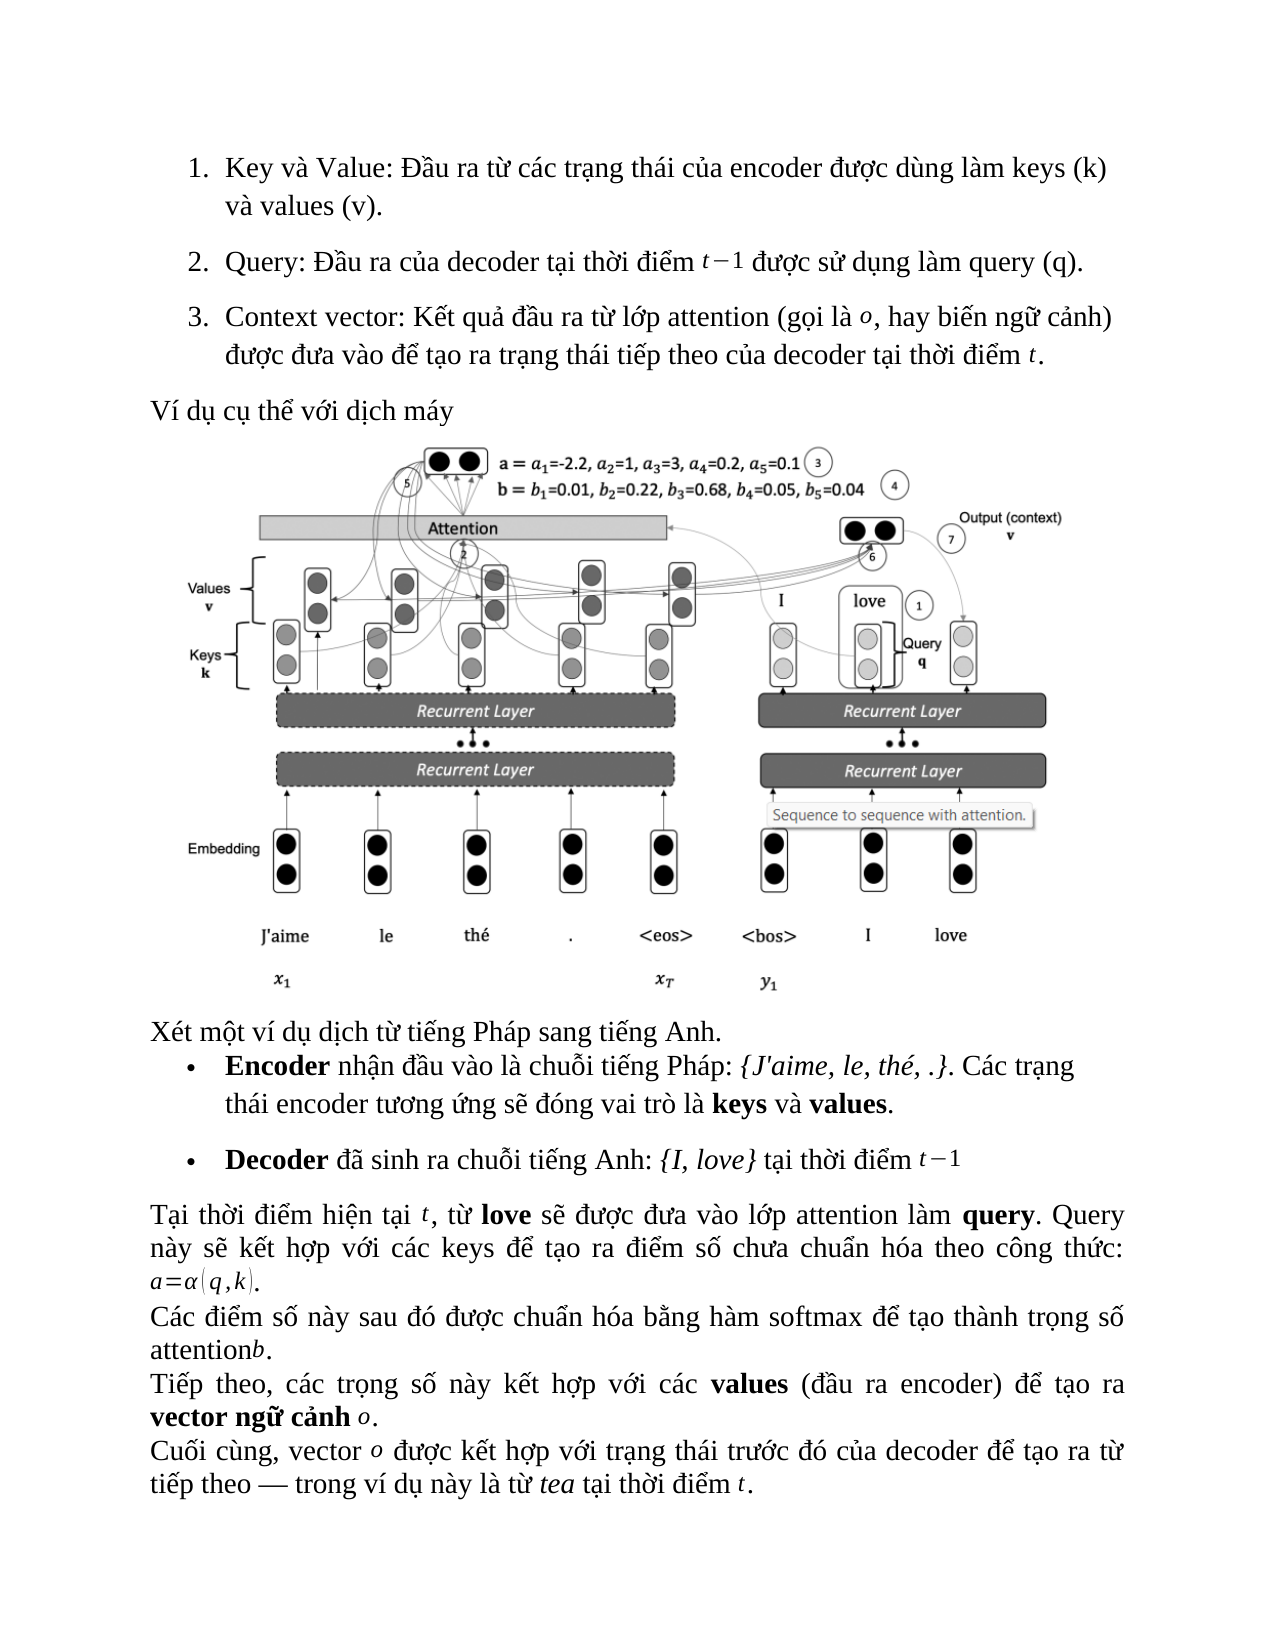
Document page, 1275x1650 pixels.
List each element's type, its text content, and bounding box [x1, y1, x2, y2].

text Tại thời điểm hiện tại , từ love sẽ được đưa vào lớp attention làm query. Query này sẽ kết hợp với các keys để tạo ra điểm số chưa chuẩn hóa theo công thức: . [150, 1197, 1125, 1299]
text Xét một ví dụ dịch từ tiếng Pháp sang tiếng Anh. [150, 1015, 1125, 1048]
text Cuối cùng, vector được kết hợp với trạng thái trước đó của decoder để tạo ra từ tiếp theo — trong ví dụ này là từ tea tại thời điểm . [150, 1433, 1125, 1500]
list Decoder đã sinh ra chuỗi tiếng Anh: {I, love} tại thời điểm [187, 1142, 1125, 1175]
list Encoder nhận đầu vào là chuỗi tiếng Pháp: {J'aime, le, thé, .}. Các trạng thái encoder tương ứng sẽ đóng vai trò là keys và values. [187, 1048, 1125, 1120]
list Key và Value: Đầu ra từ các trạng thái của encoder được dùng làm keys (k) và values (v). [187, 150, 1125, 222]
list Context vector: Kết quả đầu ra từ lớp attention (gọi là , hay biến ngữ cảnh) được đưa vào để tạo ra trạng thái tiếp theo của decoder tại thời điểm . [187, 299, 1125, 371]
list Query: Đầu ra của decoder tại thời điểm được sử dụng làm query (q). [187, 244, 1125, 277]
text Các điểm số này sau đó được chuẩn hóa bằng hàm softmax để tạo thành trọng số attention. [150, 1299, 1125, 1366]
text Tiếp theo, các trọng số này kết hợp với các values (đầu ra encoder) để tạo ra vector ngữ cảnh . [150, 1366, 1125, 1433]
picture [150, 426, 1125, 1015]
text Ví dụ cụ thể với dịch máy [150, 393, 1125, 426]
